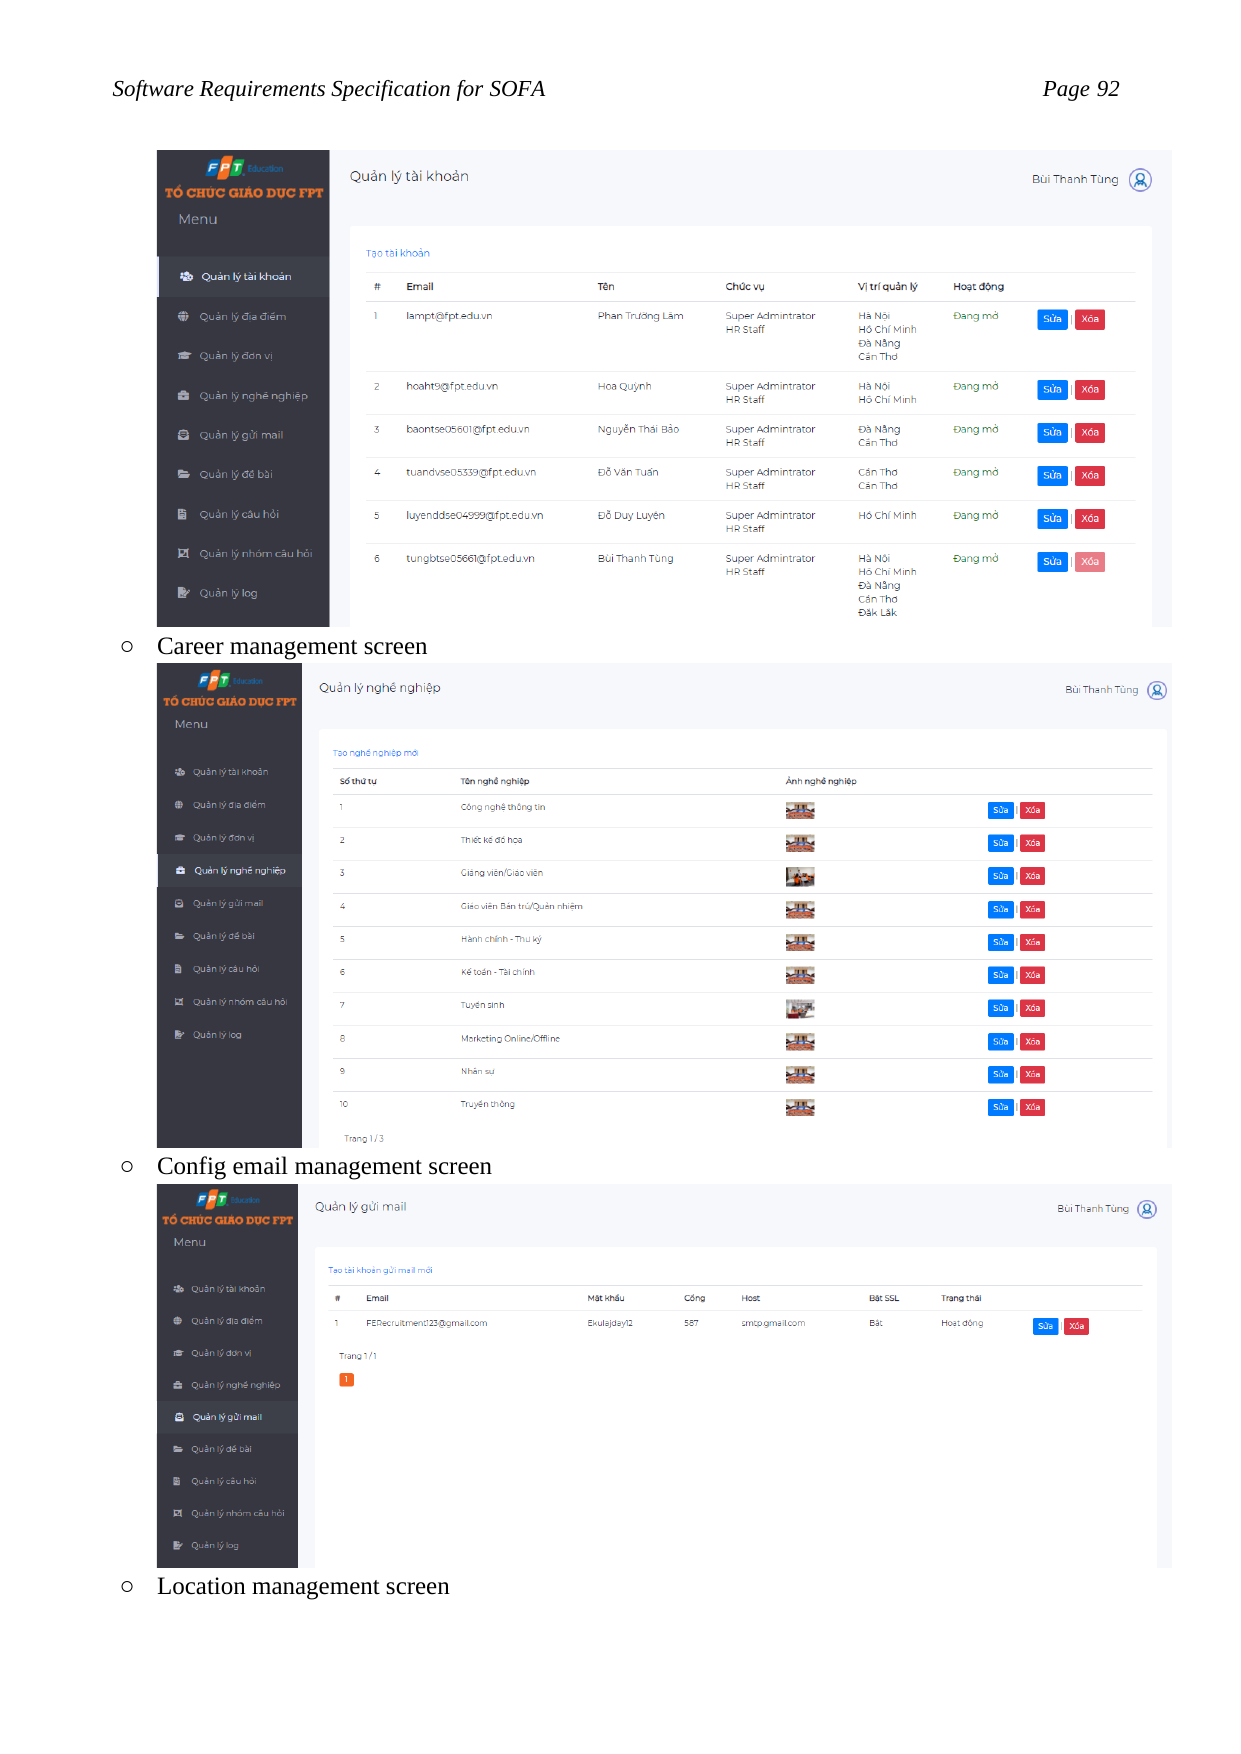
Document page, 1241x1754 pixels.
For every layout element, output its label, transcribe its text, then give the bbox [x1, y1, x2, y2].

picture [156, 150, 1172, 627]
list Career management screen [119, 631, 1128, 660]
picture [156, 1184, 1172, 1568]
picture [156, 663, 1172, 1148]
list Location management screen [119, 1571, 1128, 1600]
list Config email management screen [119, 1151, 1128, 1180]
